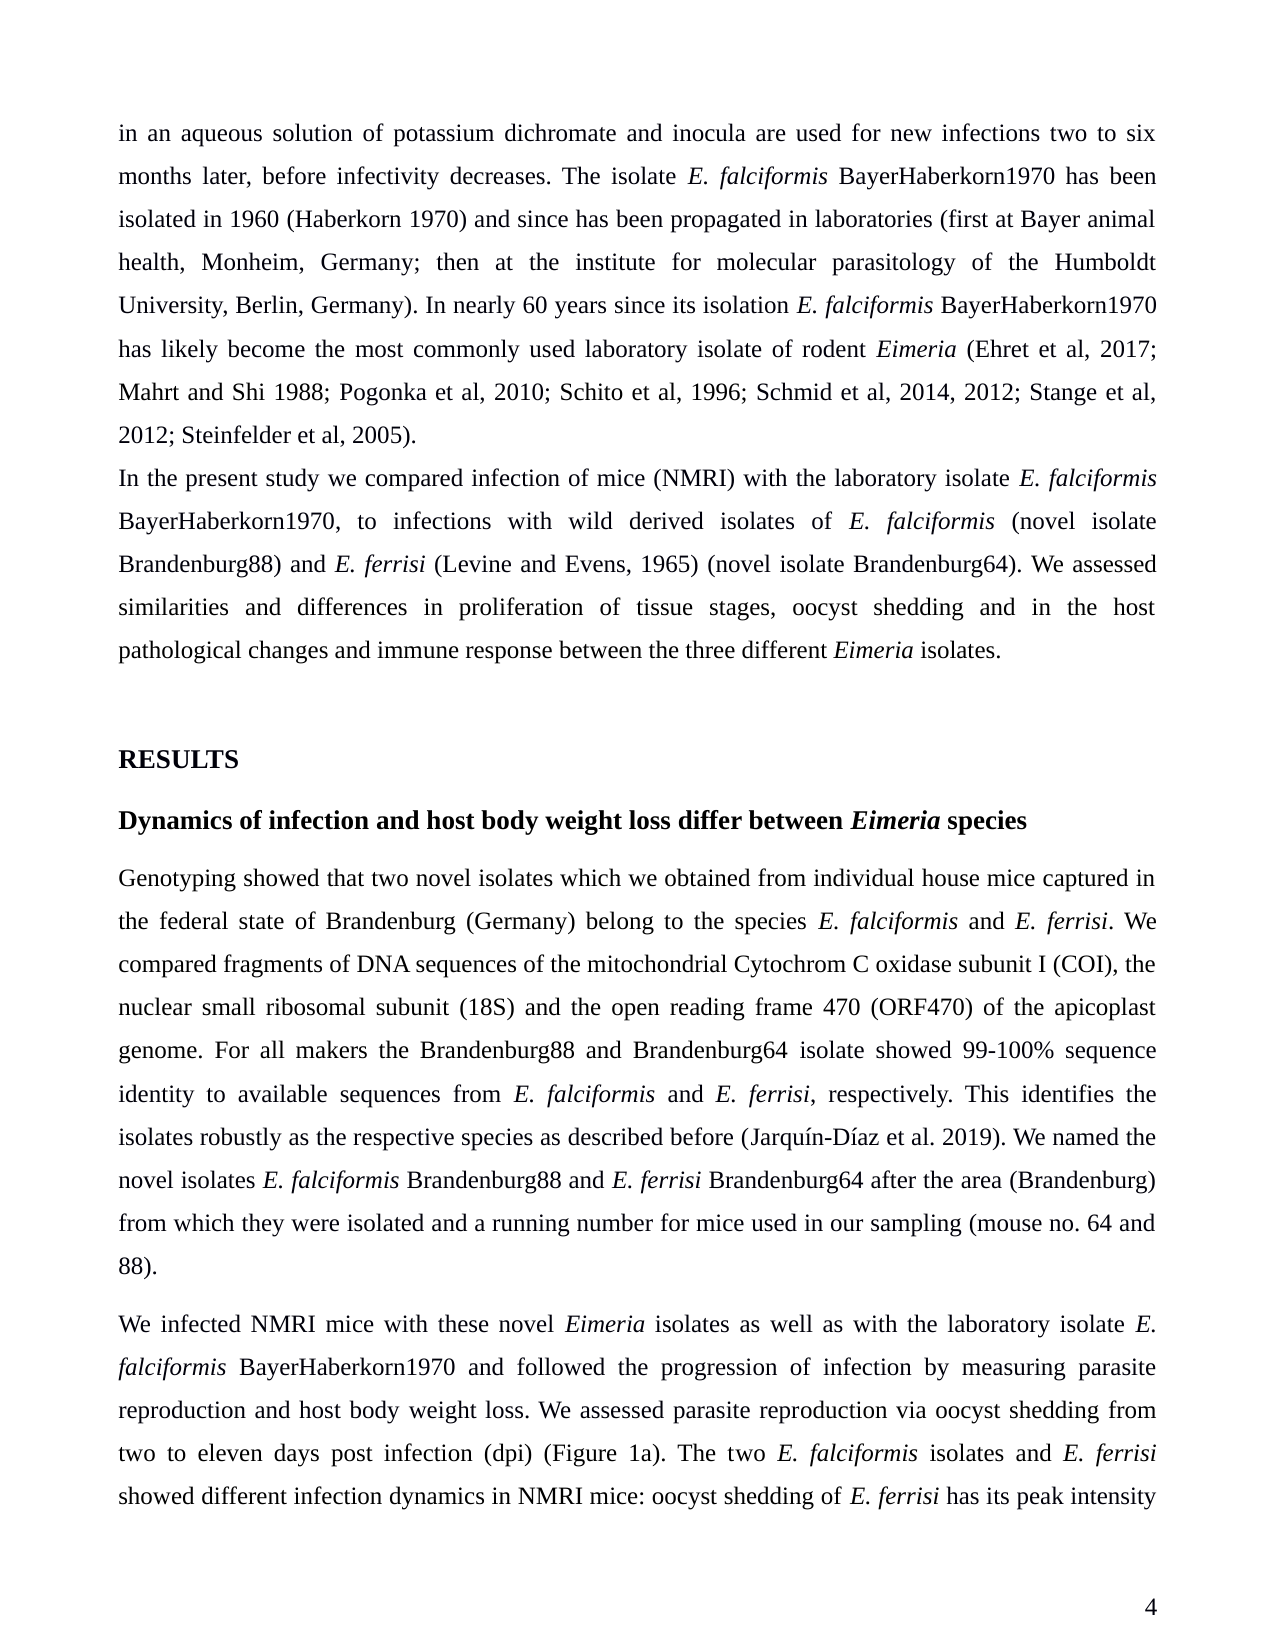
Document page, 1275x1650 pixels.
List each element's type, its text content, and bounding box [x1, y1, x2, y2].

subtitle Dynamics of infection and host body weight loss differ between Eimeria species [118, 804, 1157, 835]
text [118, 118, 1157, 449]
text In the present study we compared infection of mice (NMRI) with the laboratory isolate E. falciformis BayerHaberkorn1970, to infections with wild derived isolates of E. falciformis (novel isolate Brandenburg88) and E. ferrisi (Levine and Evens, 1965) (novel isolate Brandenburg64). We assessed similarities and differences in proliferation of tissue stages, oocyst shedding and in the host pathological changes and immune response between the three different Eimeria isolates. [118, 463, 1157, 664]
text Genotyping showed that two novel isolates which we obtained from individual house mice captured in the federal state of Brandenburg (Germany) belong to the species E. falciformis and E. ferrisi. We compared fragments of DNA sequences of the mitochondrial Cytochrom C oxidase subunit I (COI), the nuclear small ribosomal subunit (18S) and the open reading frame 470 (ORF470) of the apicoplast genome. For all makers the Brandenburg88 and Brandenburg64 isolate showed 99-100% sequence identity to available sequences from E. falciformis and E. ferrisi, respectively. This identifies the isolates robustly as the respective species as described before (Jarquín-Díaz et al. 2019). We named the novel isolates E. falciformis Brandenburg88 and E. ferrisi Brandenburg64 after the area (Brandenburg) from which they were isolated and a running number for mice used in our sampling (mouse no. 64 and 88). [118, 863, 1157, 1208]
subtitle RESULTS [118, 743, 1157, 774]
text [118, 1309, 1157, 1510]
